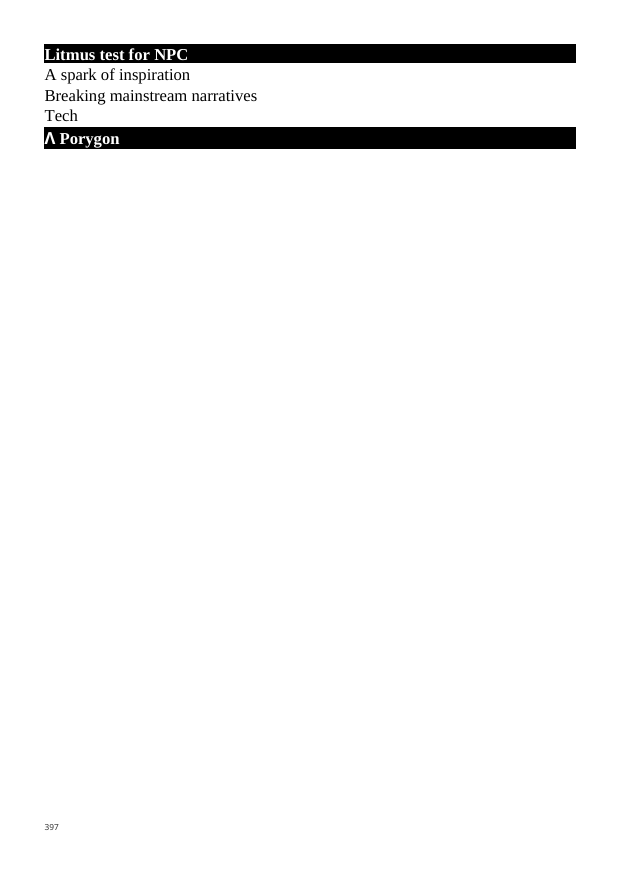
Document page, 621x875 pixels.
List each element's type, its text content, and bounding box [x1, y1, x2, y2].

text A spark of inspiration [44, 65, 576, 84]
text Breaking mainstream narratives [44, 86, 576, 105]
subtitle Λ Porygon [44, 127, 576, 149]
text Tech [44, 106, 576, 125]
subtitle Litmus test for NPC [44, 44, 576, 63]
